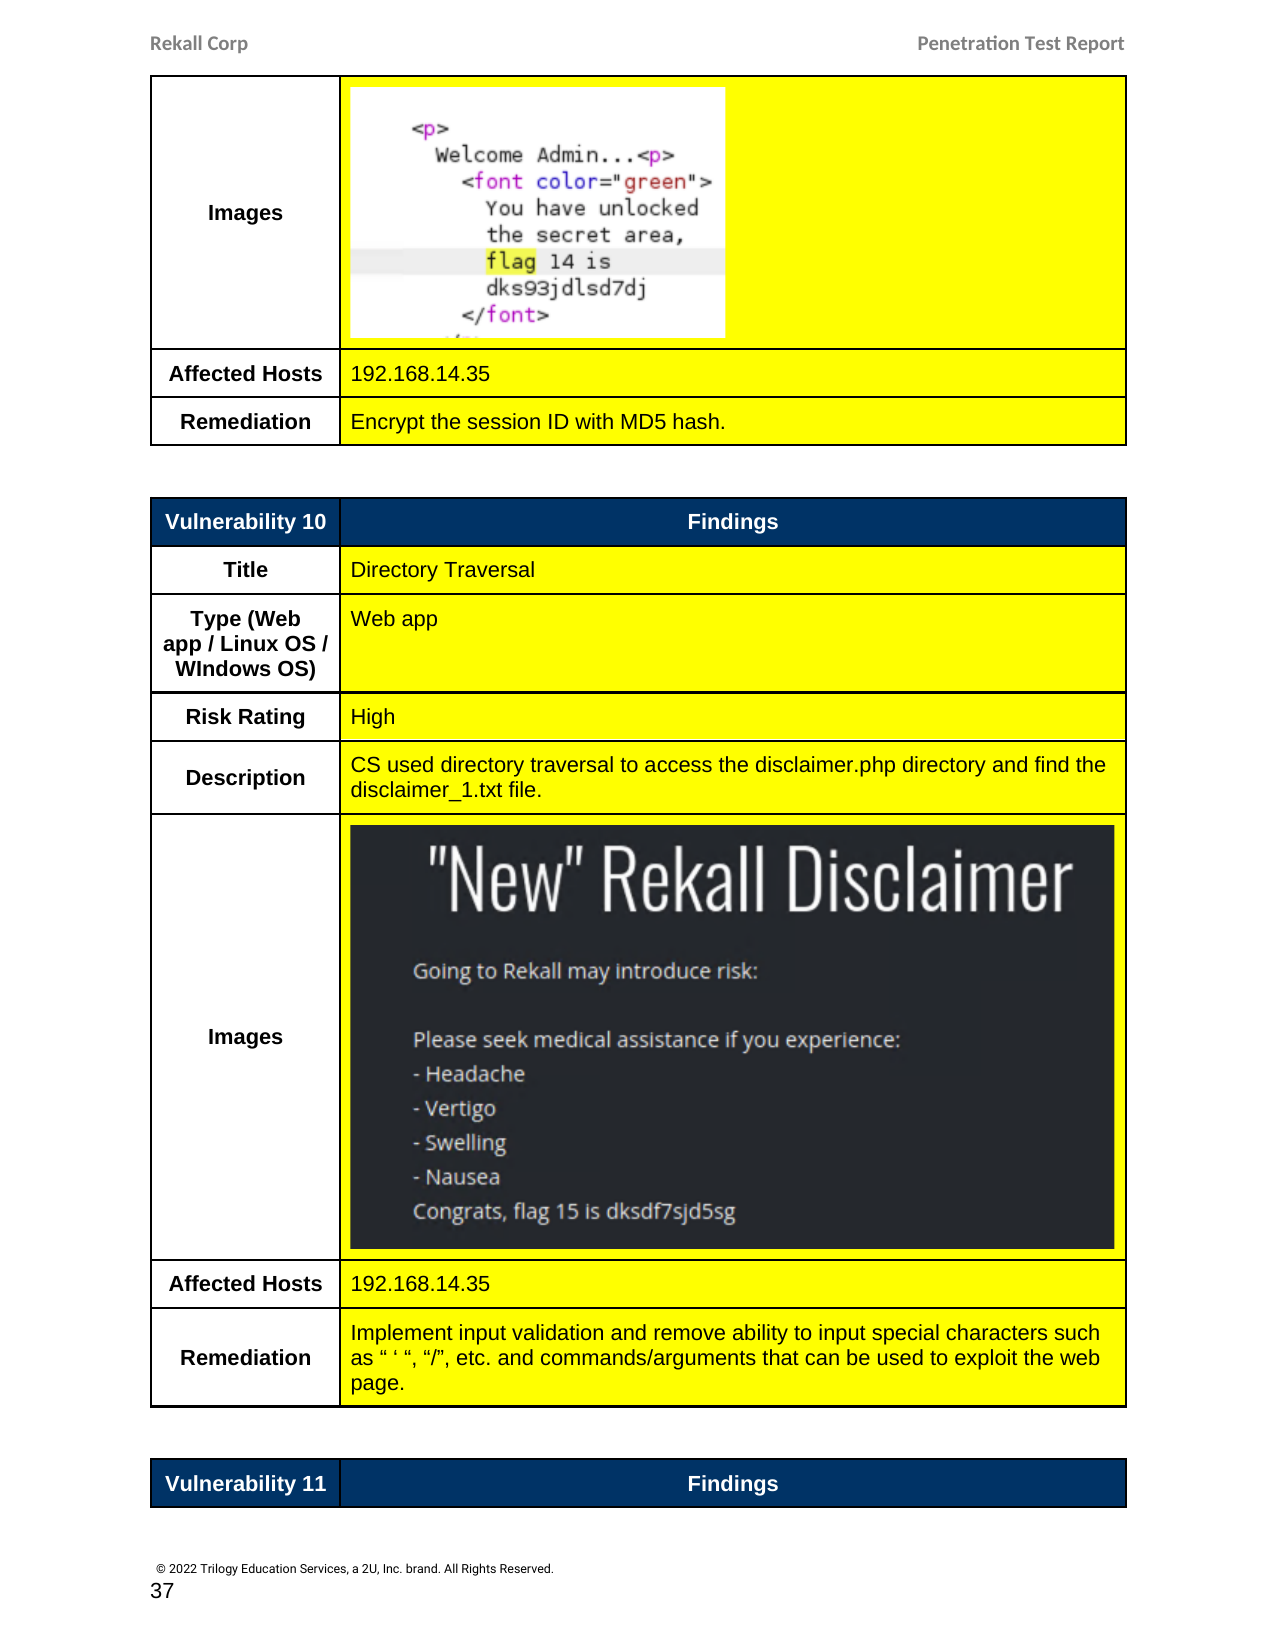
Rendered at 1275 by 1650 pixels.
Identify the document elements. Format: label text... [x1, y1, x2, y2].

table_cell Type (Web app / Linux OS / WIndows OS) [152, 595, 339, 691]
table_cell 192.168.14.35 [341, 1261, 1125, 1307]
table_cell Risk Rating [152, 694, 339, 739]
table_cell CS used directory traversal to access the disclaimer.php directory and find the disclaimer_1.txt file. [341, 742, 1125, 813]
table_cell Remediation [152, 398, 339, 444]
table_cell 192.168.14.35 [341, 350, 1125, 396]
table_header Findings [341, 499, 1125, 545]
table_cell Remediation [152, 1309, 339, 1405]
table_cell Affected Hosts [152, 350, 339, 396]
table_header Vulnerability 10 [152, 499, 339, 545]
table_cell Directory Traversal [341, 547, 1125, 593]
table_cell Affected Hosts [152, 1261, 339, 1307]
table_cell Images [152, 77, 339, 348]
table_cell Description [152, 742, 339, 813]
table_cell Encrypt the session ID with MD5 hash. [341, 398, 1125, 444]
table_header Vulnerability 11 [152, 1460, 339, 1506]
table_cell Title [152, 547, 339, 593]
table_cell Implement input validation and remove ability to input special characters such as “ ‘ “, “/”, etc. and commands/arguments that can be used to exploit the web page. [341, 1309, 1125, 1405]
table_cell Web app [341, 595, 1125, 691]
table_cell [341, 77, 1125, 348]
table_cell High [341, 694, 1125, 739]
picture [350, 825, 1115, 1249]
table_header Findings [341, 1460, 1125, 1506]
table_cell Images [152, 815, 339, 1259]
table_cell [341, 815, 1125, 1259]
picture [350, 87, 726, 338]
